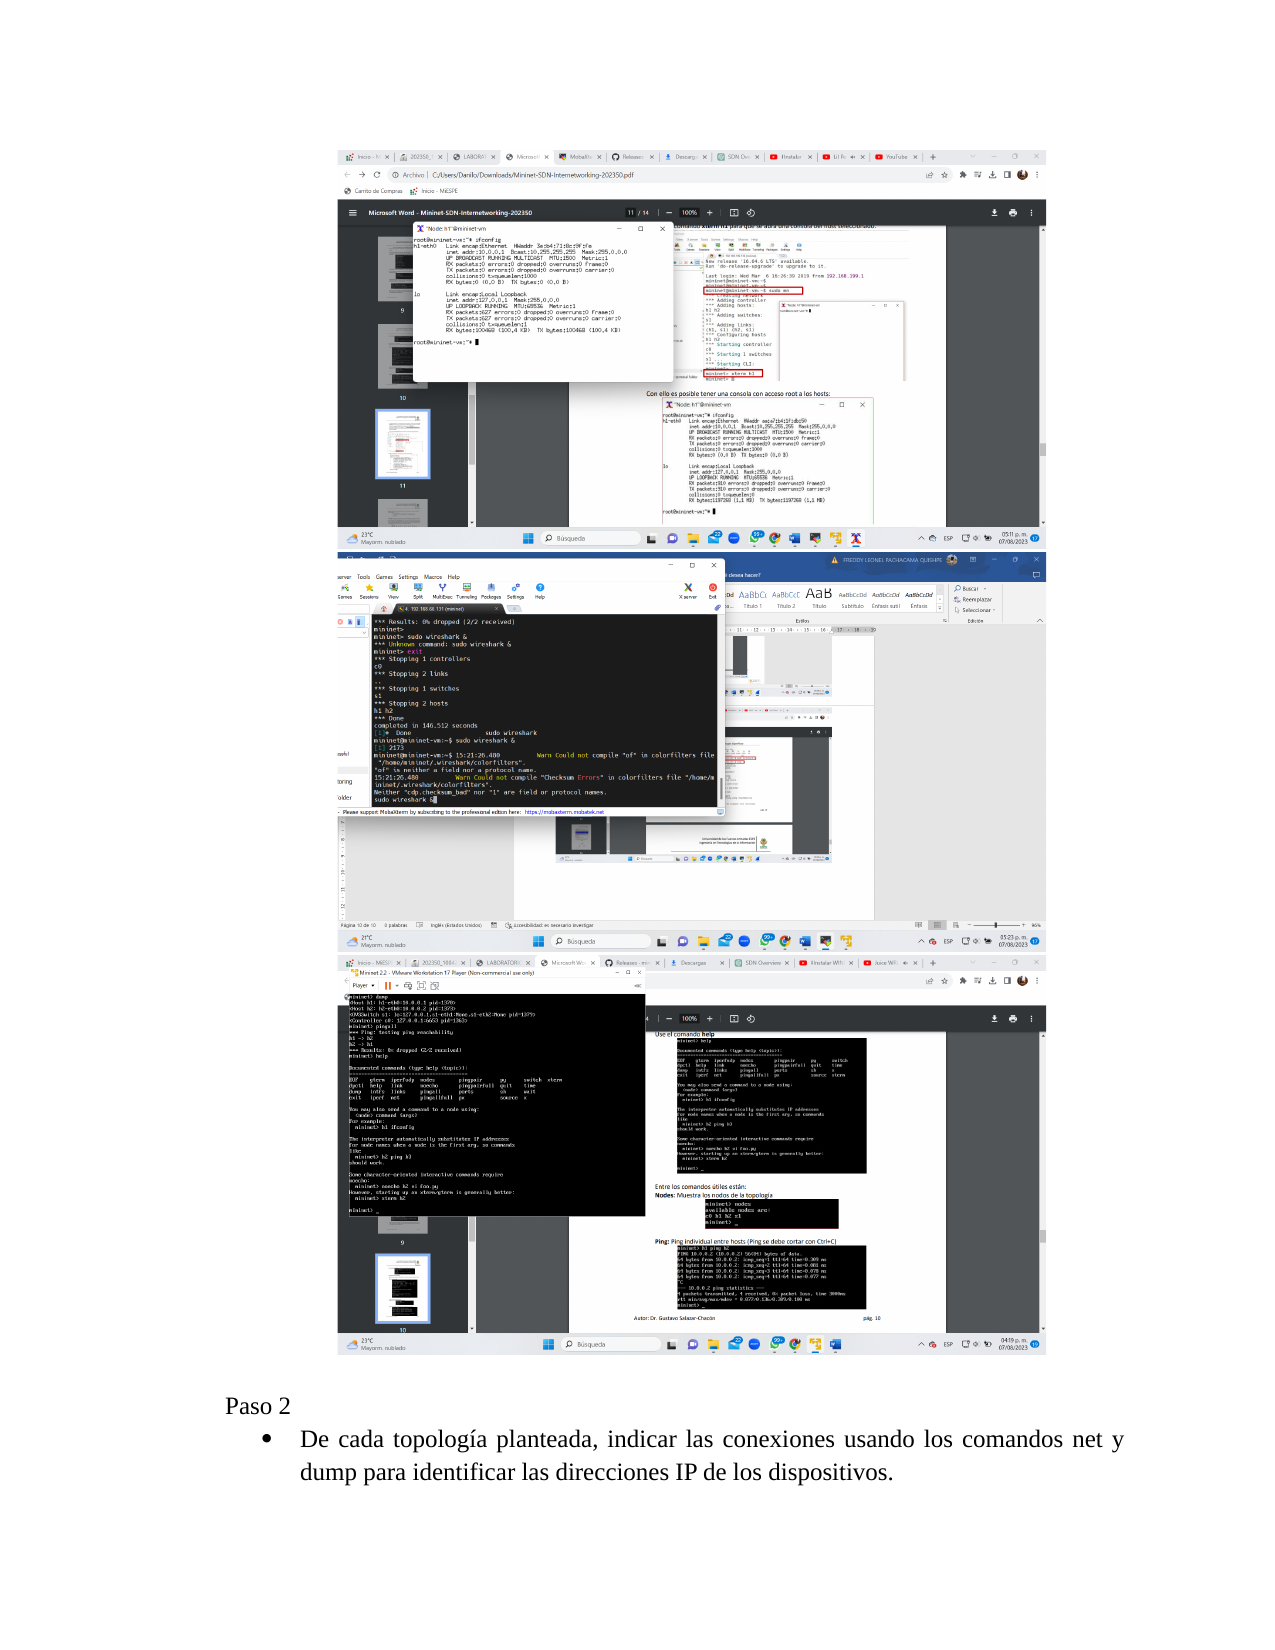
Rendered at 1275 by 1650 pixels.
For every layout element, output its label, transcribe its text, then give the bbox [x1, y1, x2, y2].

picture [337, 552, 1047, 952]
picture [337, 955, 1047, 1355]
list De cada topología planteada, indicar las conexiones usando los comandos net y dump para identificar las direcciones IP de los dispositivos. [262, 1424, 1125, 1486]
list Paso 2 [225, 1391, 1125, 1420]
picture [337, 150, 1047, 549]
